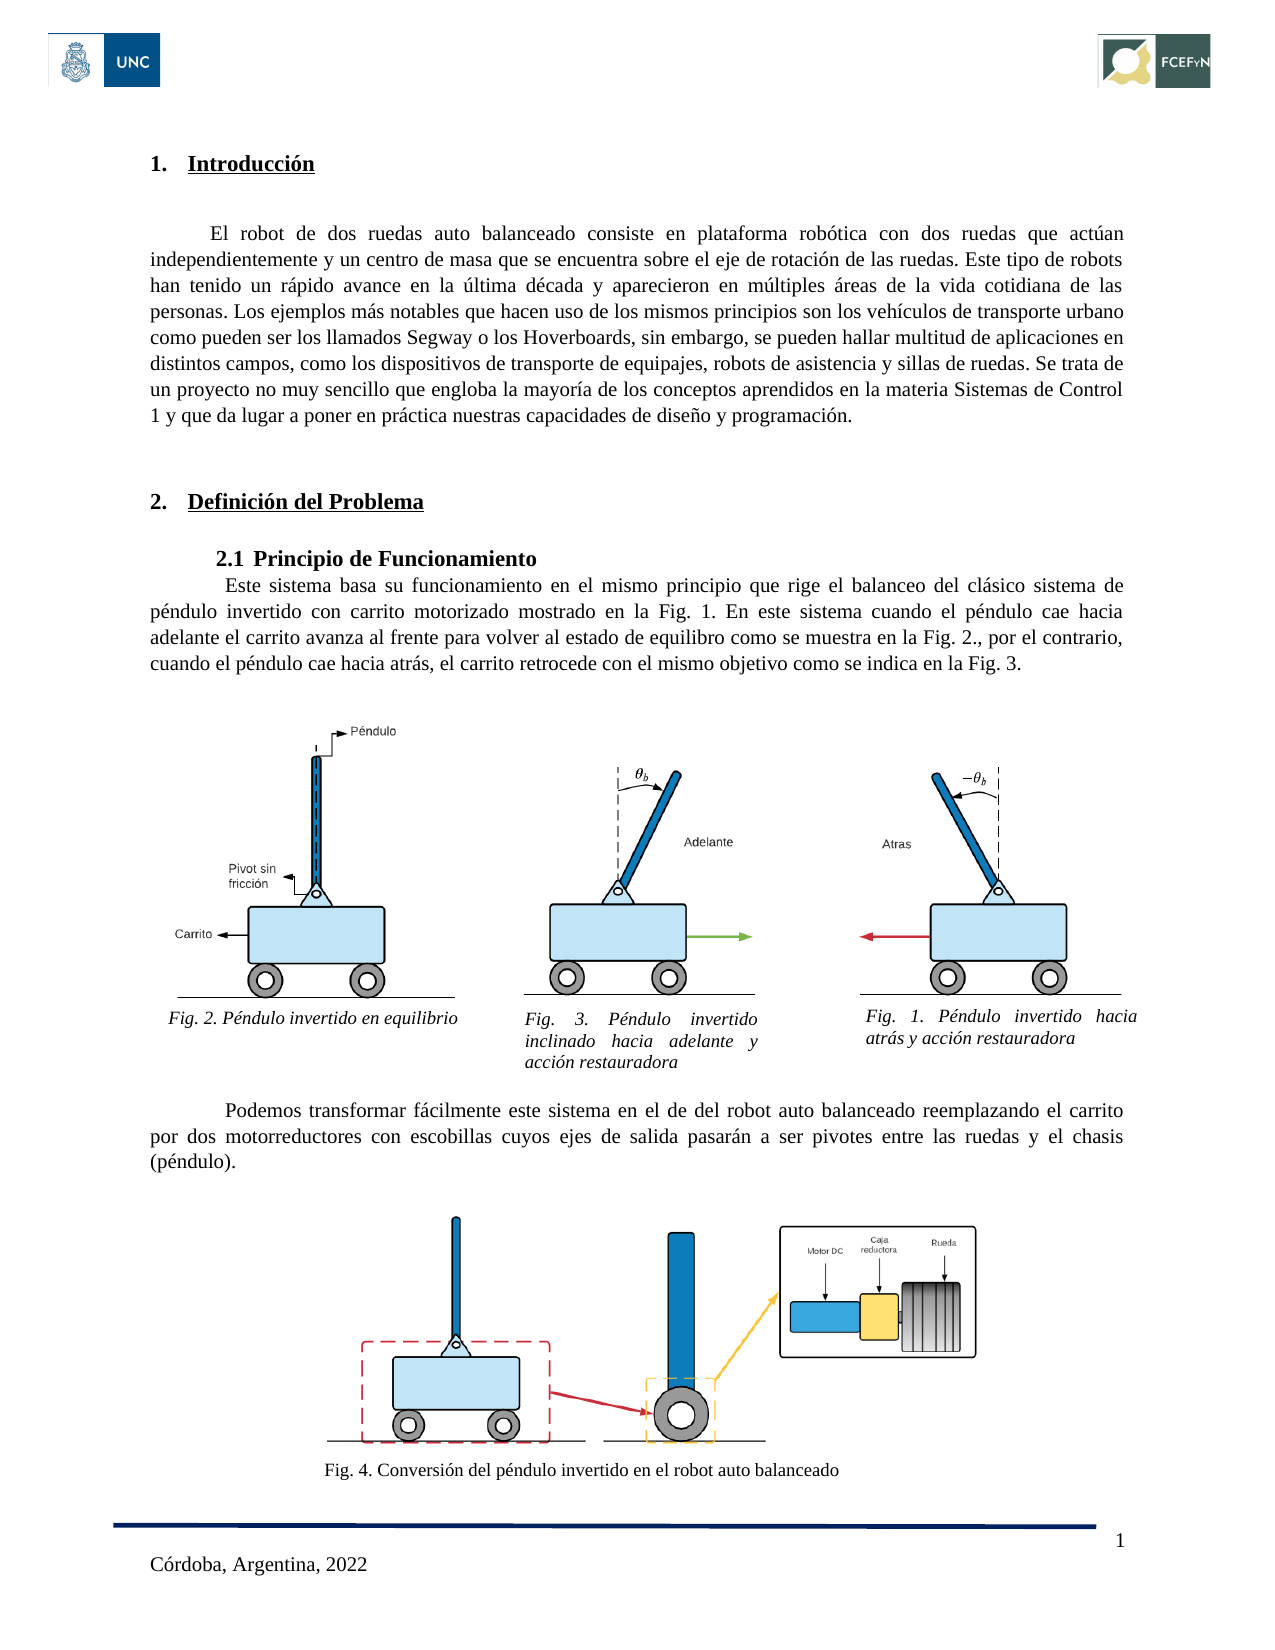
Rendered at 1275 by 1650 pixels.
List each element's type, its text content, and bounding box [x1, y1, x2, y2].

picture [166, 696, 459, 1022]
text Podemos transformar fácilmente este sistema en el de del robot auto balanceado reemplazando el carrito por dos motorreductores con escobillas cuyos ejes de salida pasarán a ser pivotes entre las ruedas y el chasis (péndulo). [150, 1098, 1125, 1173]
subtitle Definición del Problema [150, 488, 1125, 514]
picture [852, 694, 1125, 1016]
picture [47, 33, 160, 87]
picture [1097, 34, 1211, 88]
picture [314, 1205, 995, 1452]
text Este sistema basa su funcionamiento en el mismo principio que rige el balanceo del clásico sistema de péndulo invertido con carrito motorizado mostrado en la Fig. 1. En este sistema cuando el péndulo cae hacia adelante el carrito avanza al frente para volver al estado de equilibro como se muestra en la Fig. 2., por el contrario, cuando el péndulo cae hacia atrás, el carrito retrocede con el mismo objetivo como se indica en la Fig. 3. [150, 573, 1125, 675]
text El robot de dos ruedas auto balanceado consiste en plataforma robótica con dos ruedas que actúan independientemente y un centro de masa que se encuentra sobre el eje de rotación de las ruedas. Este tipo de robots han tenido un rápido avance en la última década y aparecieron en múltiples áreas de la vida cotidiana de las personas. Los ejemplos más notables que hacen uso de los mismos principios son los vehículos de transporte urbano como pueden ser los llamados Segway o los Hoverboards, sin embargo, se pueden hallar multitud de aplicaciones en distintos campos, como los dispositivos de transporte de equipajes, robots de asistencia y sillas de ruedas. Se trata de un proyecto no muy sencillo que engloba la mayoría de los conceptos aprendidos en la materia Sistemas de Control 1 y que da lugar a poner en práctica nuestras capacidades de diseño y programación. [150, 221, 1125, 427]
subtitle Introducción [150, 150, 1125, 176]
subtitle Principio de Funcionamiento [216, 545, 1125, 571]
picture [523, 694, 758, 1016]
